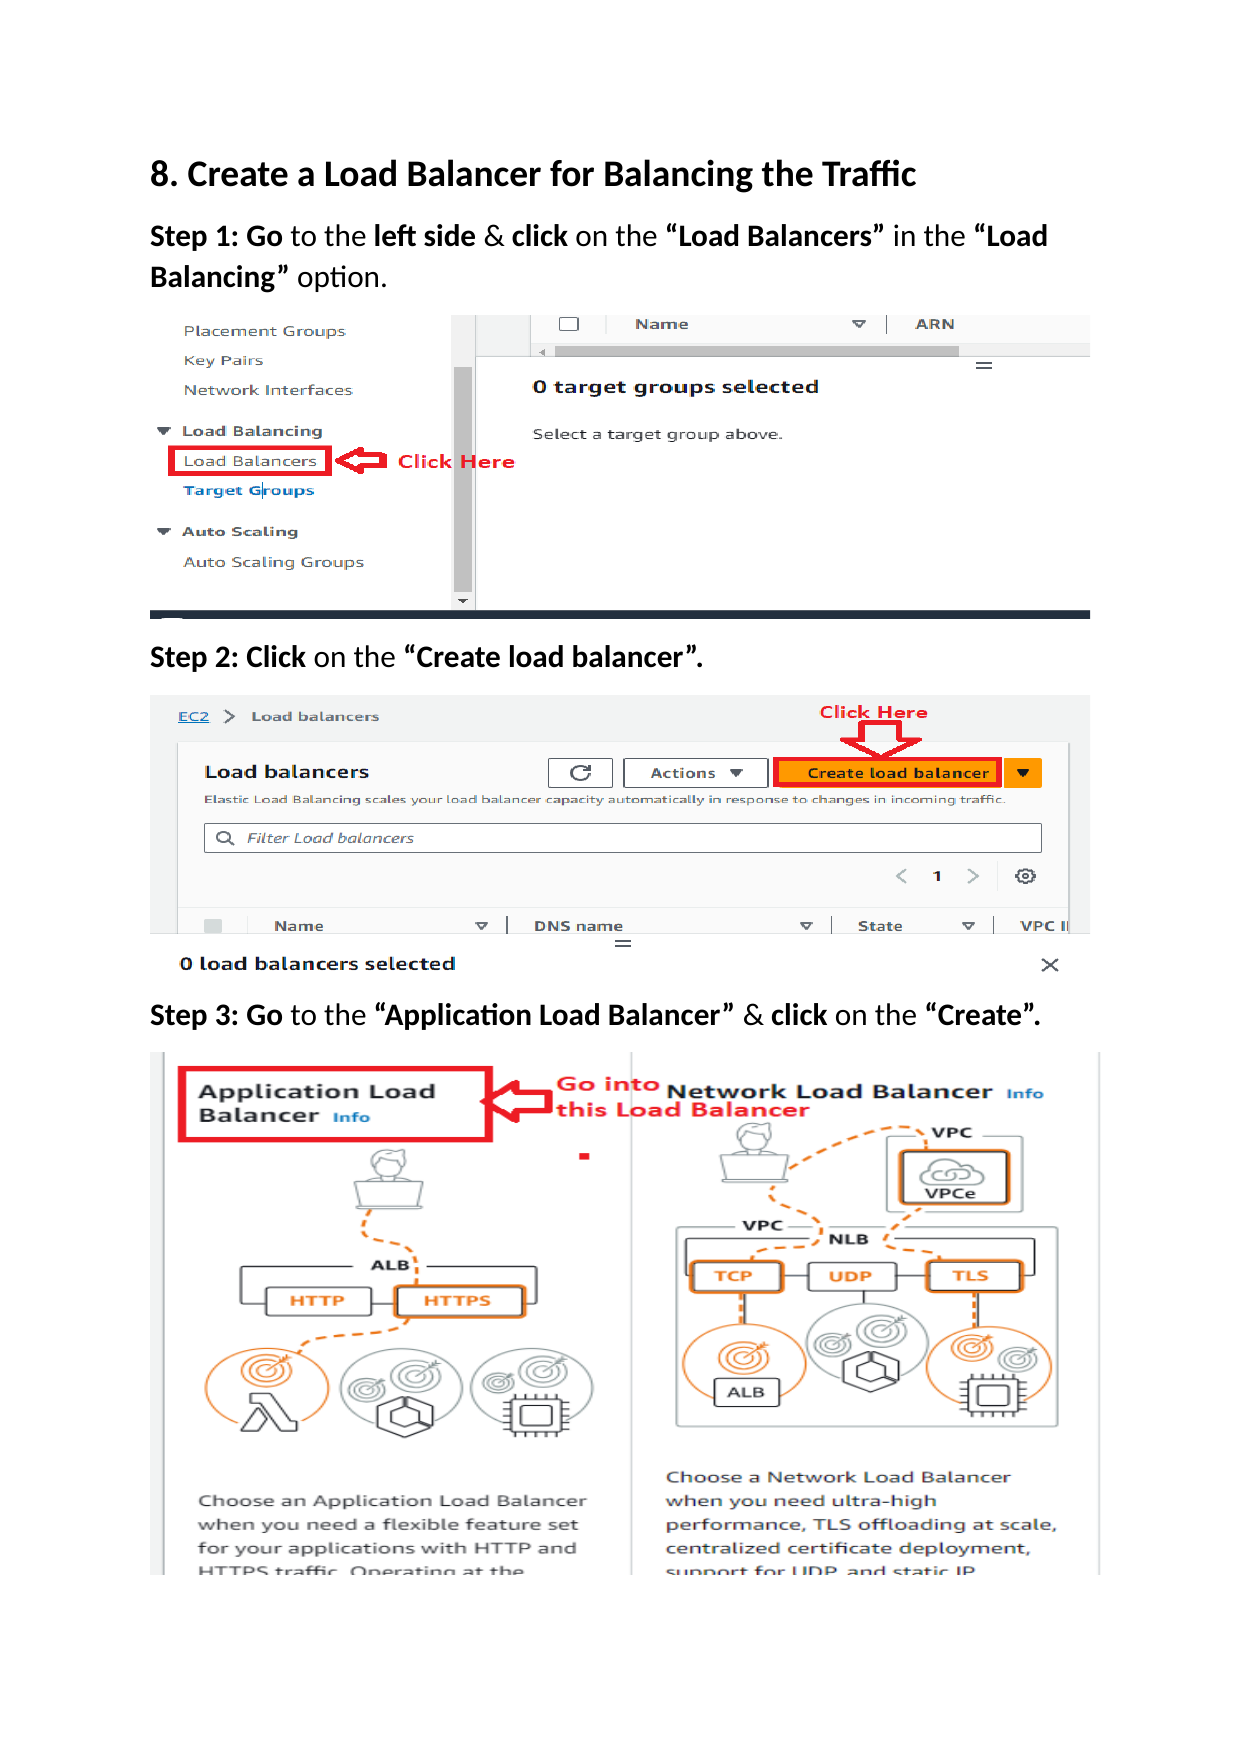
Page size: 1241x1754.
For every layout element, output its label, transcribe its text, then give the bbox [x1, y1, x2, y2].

text 8. Create a Load Balancer for Balancing the Traffic [150, 150, 1090, 196]
picture [150, 1052, 1107, 1575]
text Step 1: Go to the left side & click on the “Load Balancers” in the “Load Balancing” option. [150, 216, 1090, 295]
text Step 3: Go to the “Application Load Balancer” & click on the “Create”. [150, 995, 1090, 1033]
text Step 2: Click on the “Create load balancer”. [150, 637, 1090, 675]
picture [150, 695, 1091, 977]
picture [150, 315, 1091, 619]
